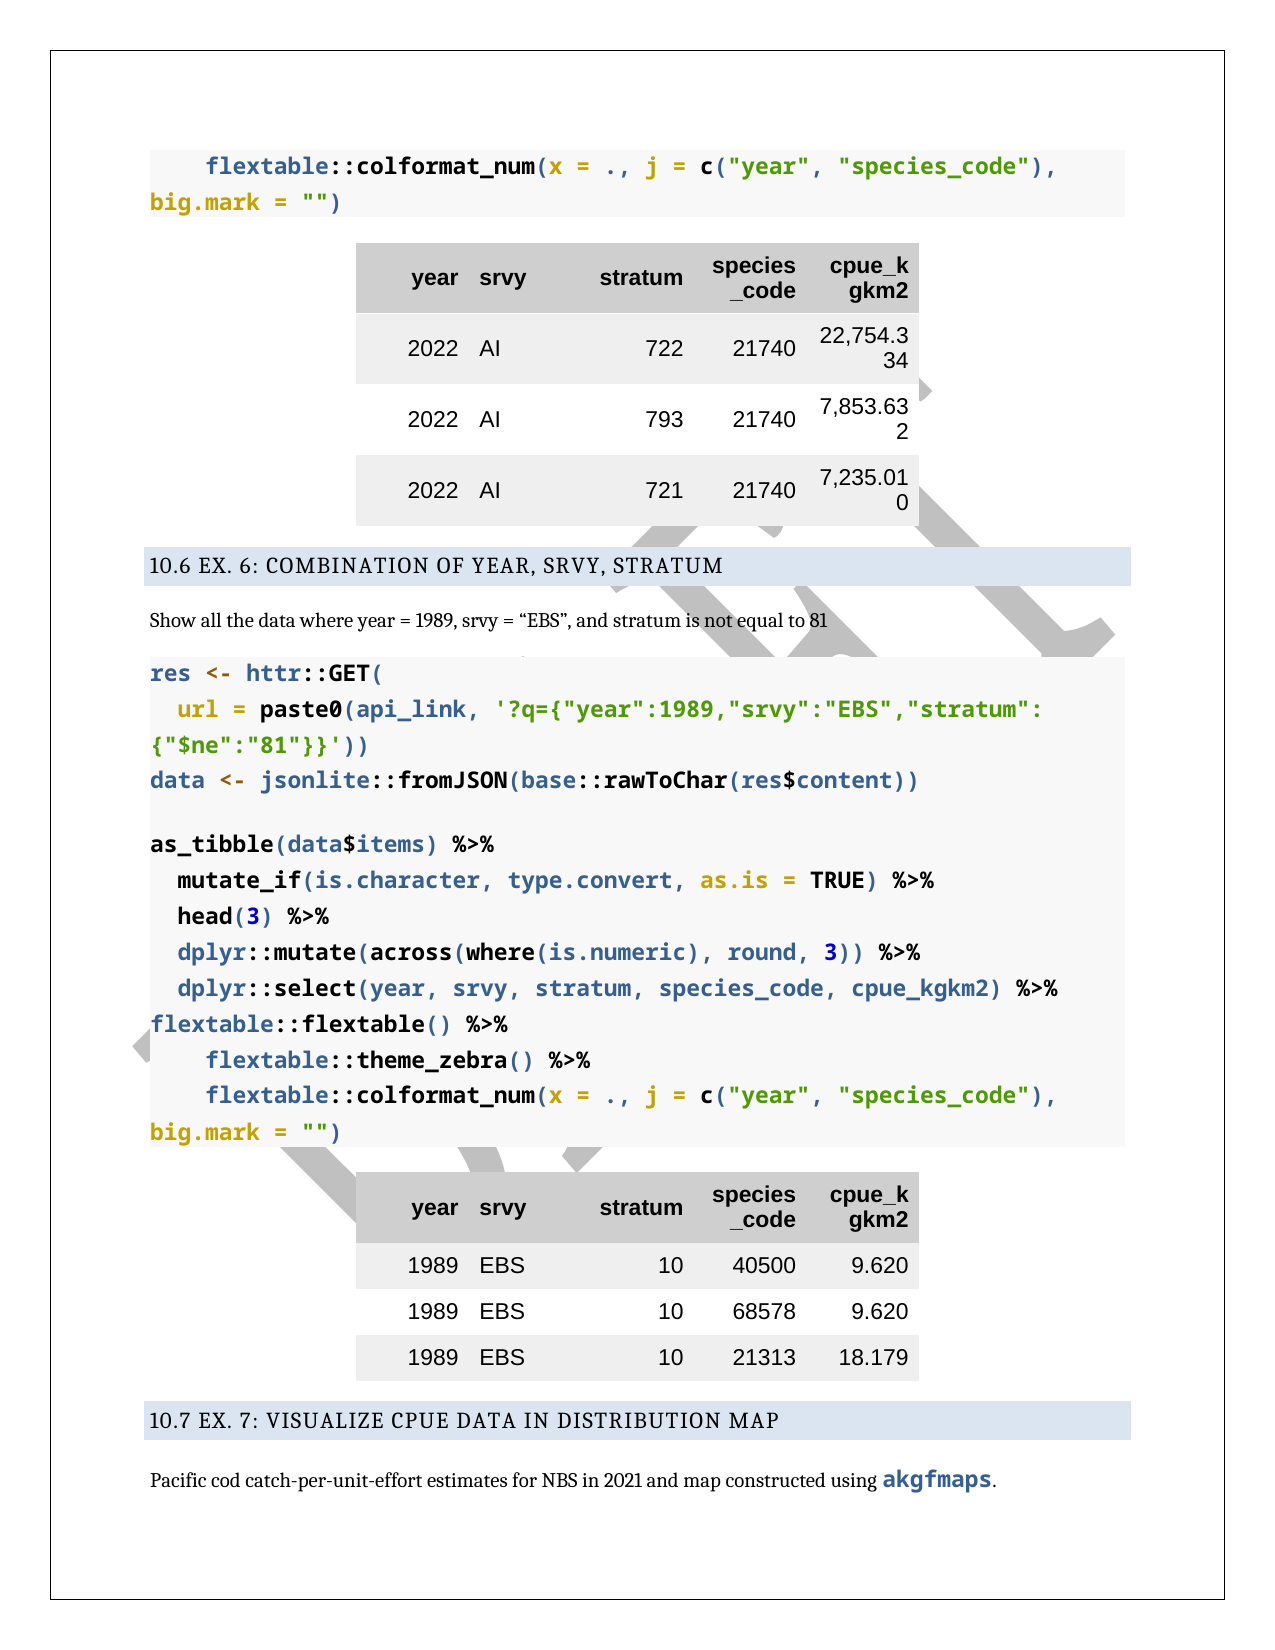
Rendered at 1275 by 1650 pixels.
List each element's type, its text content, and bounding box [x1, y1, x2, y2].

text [150, 150, 1125, 217]
text Show all the data where year = 1989, srvy = “EBS”, and stratum is not equal to 81 [150, 608, 1125, 632]
subtitle 10.6 Ex. 6: Combination of year, srvy, stratum [150, 553, 1125, 579]
table_cell 2022 [356, 384, 469, 455]
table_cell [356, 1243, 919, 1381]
table_cell 2022 [356, 314, 469, 384]
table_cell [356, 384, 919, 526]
text res <- httr::GET( url = paste0(api_link, '?q={"year":1989,"srvy":"EBS","stratum":{"$ne":"81"}}')) data <- jsonlite::fromJSON(base::rawToChar(res$content)) as_tibble(data$items) %>% mutate_if(is.character, type.convert, as.is = TRUE) %>% head(3) %>% dplyr::mutate(across(where(is.numeric), round, 3)) %>% dplyr::select(year, srvy, stratum, species_code, cpue_kgkm2) %>% flextable::flextable() %>% flextable::theme_zebra() %>% flextable::colformat_num(x = ., j = c("year", "species_code"), big.mark = "") [150, 657, 1125, 1147]
table_cell AI [469, 314, 581, 384]
subtitle 10.7 Ex. 7: Visualize CPUE data in distribution map [150, 1408, 1125, 1434]
table_cell 722 [581, 314, 694, 384]
table_header year [356, 243, 469, 313]
table_cell 793 [581, 384, 694, 455]
table_cell 21740 [694, 314, 806, 384]
table_cell 22,754.334 [806, 314, 919, 384]
table_header srvy [469, 243, 581, 313]
table_cell AI [469, 384, 581, 455]
table_header cpue_kgkm2 [806, 243, 919, 313]
table_header stratum [581, 243, 694, 313]
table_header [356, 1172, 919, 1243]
table_header species_code [694, 243, 806, 313]
text Pacific cod catch-per-unit-effort estimates for NBS in 2021 and map constructed using akgfmaps. [150, 1463, 1125, 1494]
